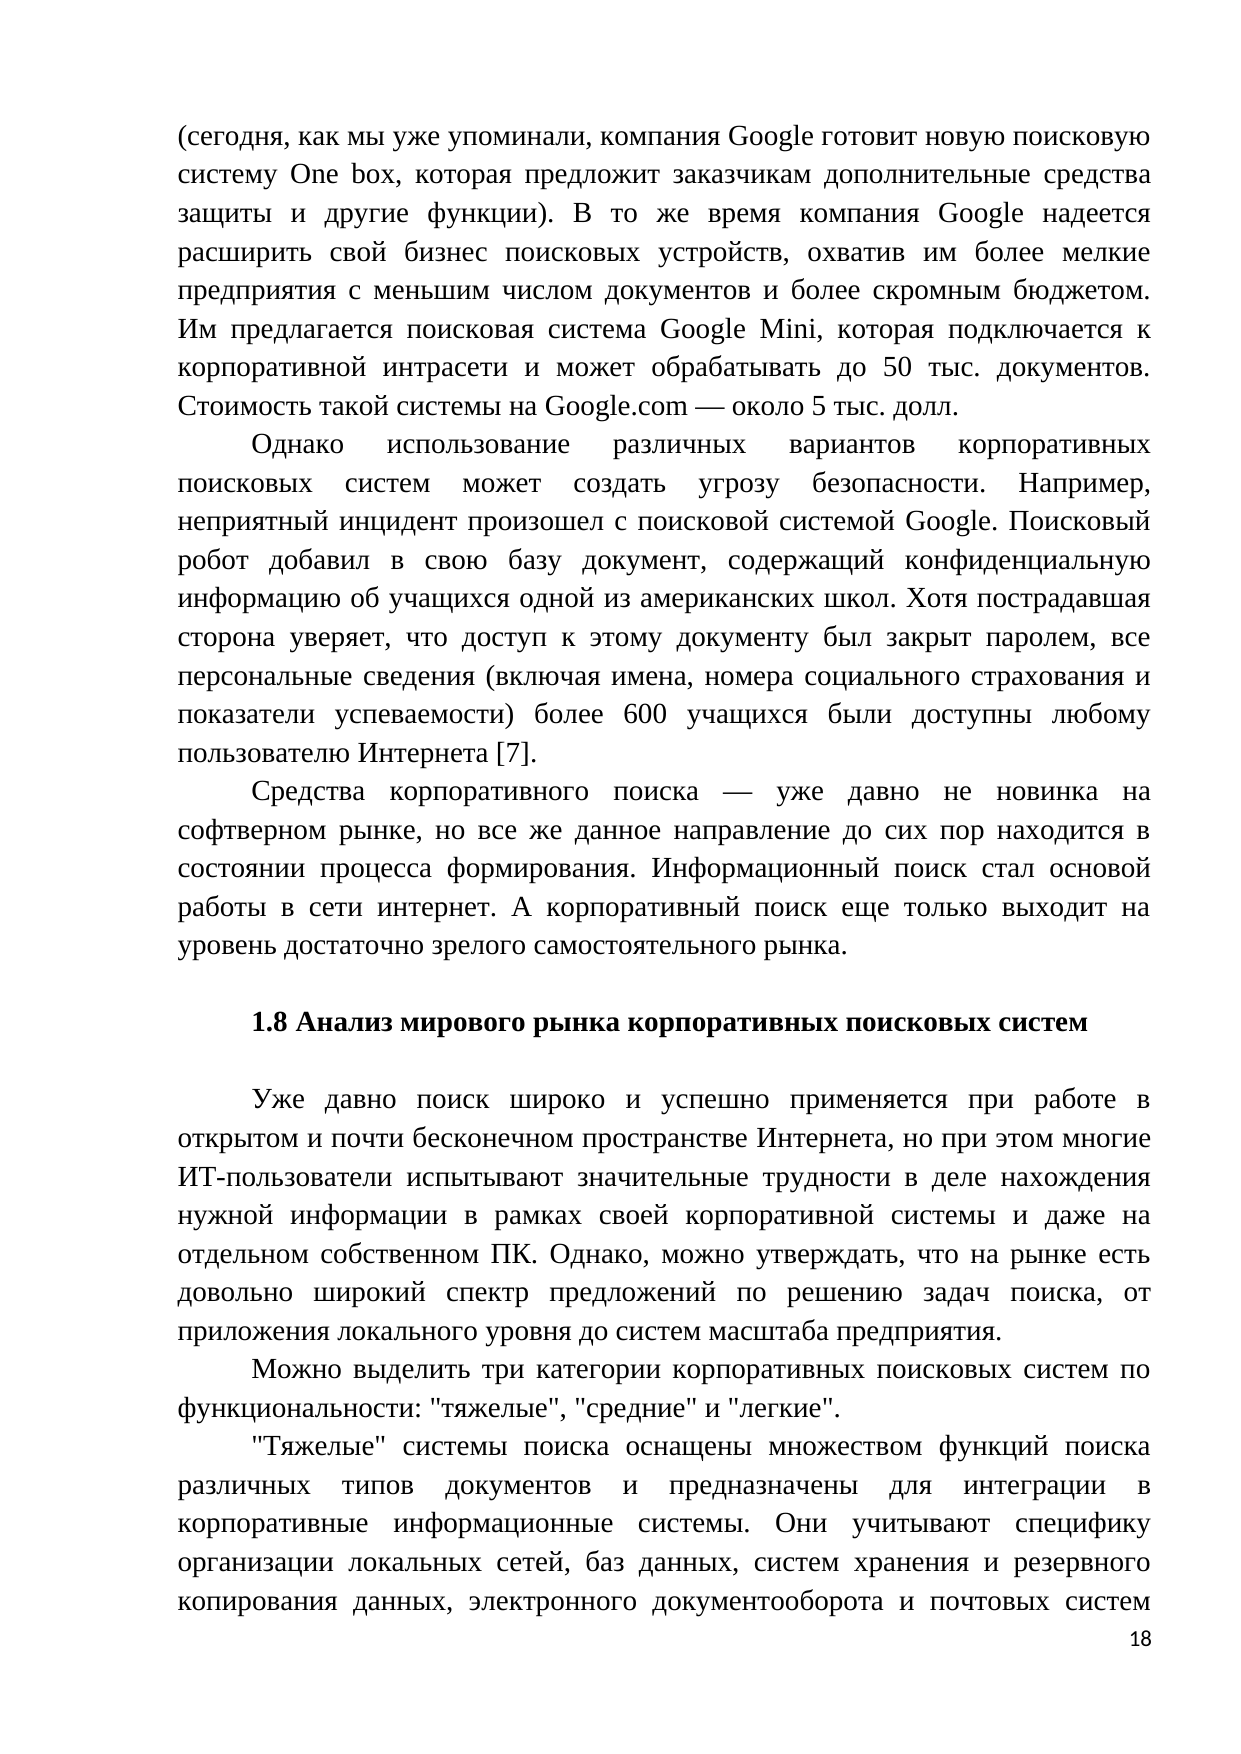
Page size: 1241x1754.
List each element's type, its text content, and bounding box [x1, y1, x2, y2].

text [177, 118, 1152, 421]
text Однако использование различных вариантов корпоративных поисковых систем может создать угрозу безопасности. Например, неприятный инцидент произошел с поисковой системой Google. Поисковый робот добавил в свою базу документ, содержащий конфиденциальную информацию об учащихся одной из американских школ. Хотя пострадавшая сторона уверяет, что доступ к этому документу был закрыт паролем, все персональные сведения (включая имена, номера социального страхования и показатели успеваемости) более 600 учащихся были доступны любому пользователю Интернета [7]. [177, 426, 1152, 768]
text Средства корпоративного поиска — уже давно не новинка на софтверном рынке, но все же данное направление до сих пор находится в состоянии процесса формирования. Информационный поиск стал основой работы в сети интернет. А корпоративный поиск еще только выходит на уровень достаточно зрелого самостоятельного рынка. [177, 773, 1152, 961]
subtitle Анализ мирового рынка корпоративных поисковых систем [251, 1004, 1152, 1038]
text Уже давно поиск широко и успешно применяется при работе в открытом и почти бесконечном пространстве Интернета, но при этом многие ИТ-пользователи испытывают значительные трудности в деле нахождения нужной информации в рамках своей корпоративной системы и даже на отдельном собственном ПК. Однако, можно утверждать, что на рынке есть довольно широкий спектр предложений по решению задач поиска, от приложения локального уровня до систем масштаба предприятия. [177, 1082, 1152, 1346]
text Можно выделить три категории корпоративных поисковых систем по функциональности: "тяжелые", "средние" и "легкие". [177, 1351, 1152, 1423]
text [177, 1428, 1152, 1616]
